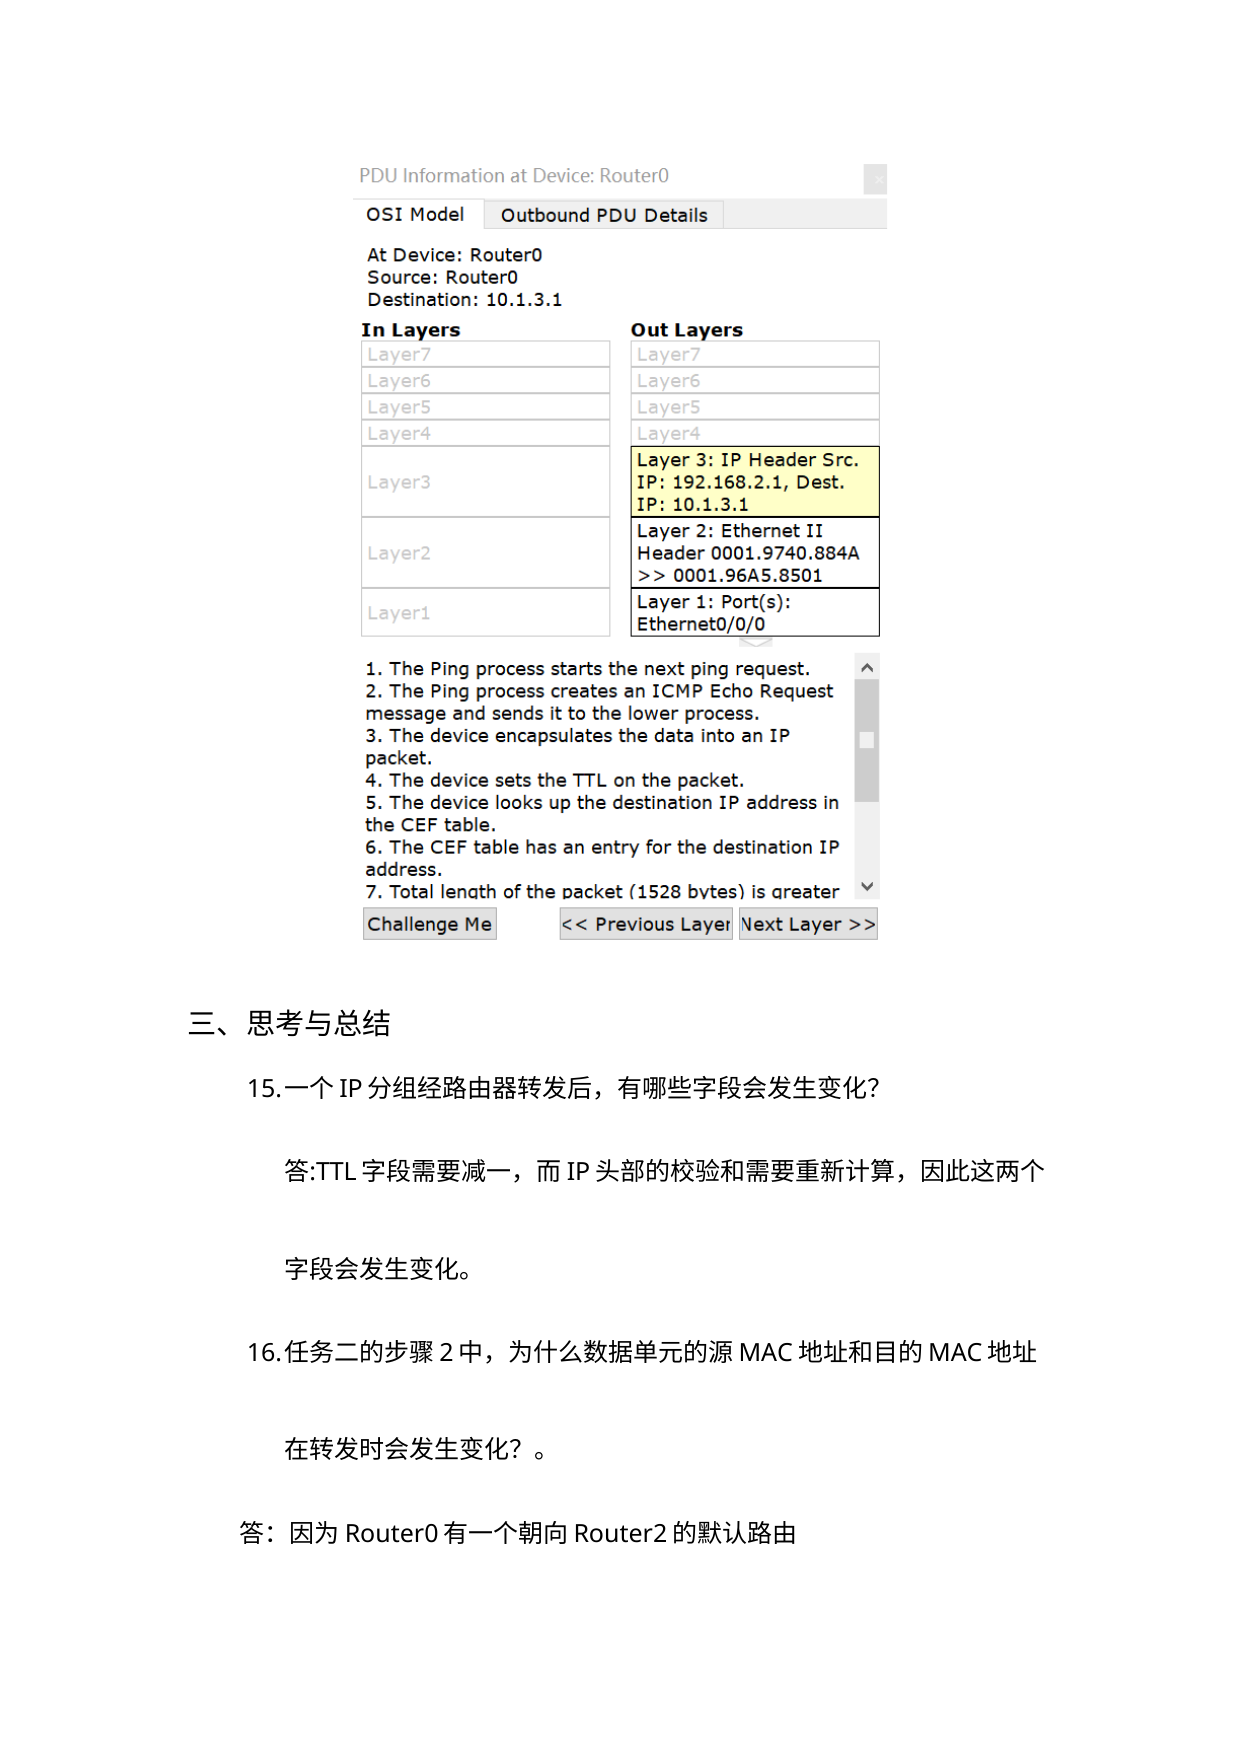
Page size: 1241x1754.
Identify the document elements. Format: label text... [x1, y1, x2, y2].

list 答：因为Router0有一个朝向Router2的默认路由 [187, 1499, 1053, 1564]
picture [353, 162, 888, 952]
list 答:TTL字段需要减一，而IP头部的校验和需要重新计算，因此这两个字段会发生变化。 [284, 1137, 1053, 1300]
list 任务二的步骤2中，为什么数据单元的源MAC地址和目的MAC地址在转发时会发生变化？。 [247, 1318, 1053, 1481]
list 一个IP分组经路由器转发后，有哪些字段会发生变化？ [247, 1054, 1053, 1119]
subtitle 三、思考与总结 [187, 989, 1053, 1054]
